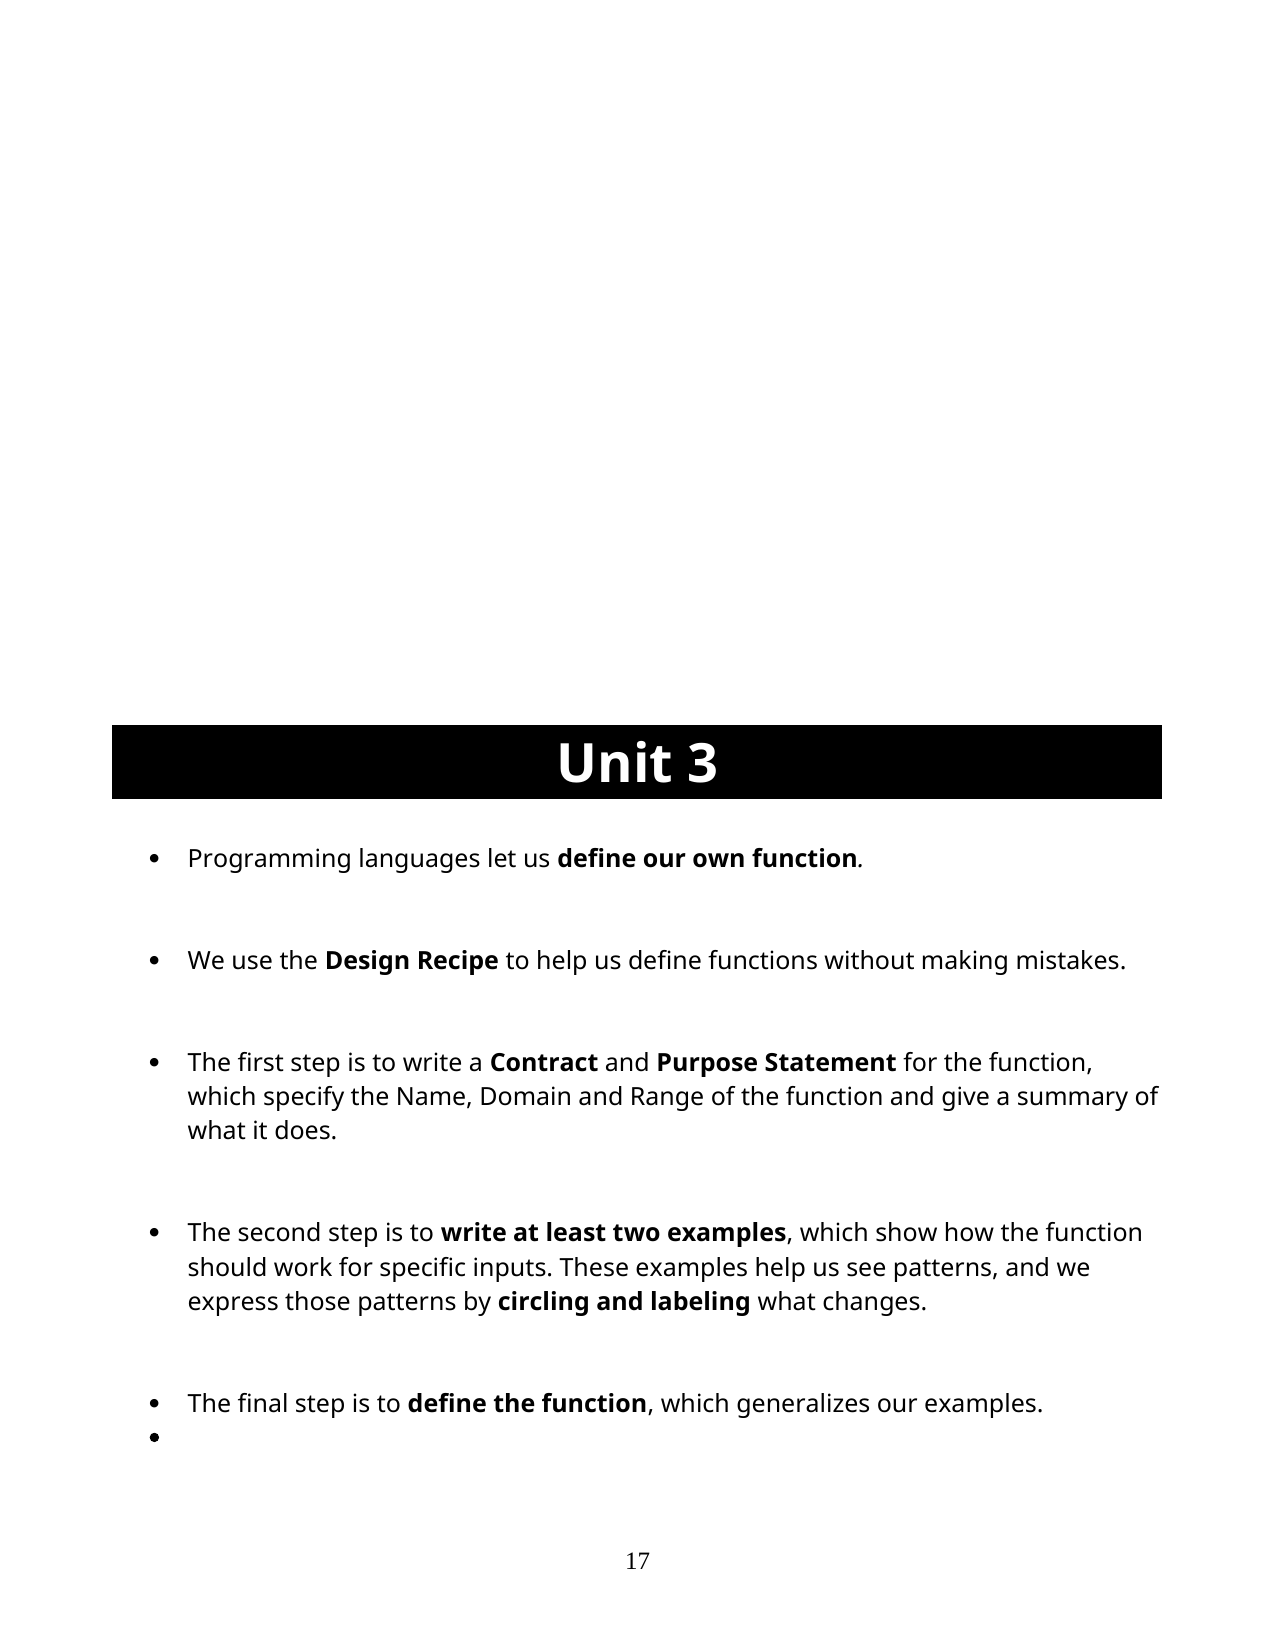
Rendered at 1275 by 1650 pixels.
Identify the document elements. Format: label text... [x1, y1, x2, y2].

subtitle Unit 3 [112, 725, 1162, 799]
list The first step is to write a Contract and Purpose Statement for the function, which specify the Name, Domain and Range of the function and give a summary of what it does. [150, 1045, 1162, 1147]
list Programming languages let us define our own function. [150, 840, 1162, 874]
list The final step is to define the function, which generalizes our examples. [150, 1385, 1162, 1419]
list We use the Design Recipe to help us define functions without making mistakes. [150, 943, 1162, 977]
list The second step is to write at least two examples, which show how the function should work for specific inputs. These examples help us see patterns, and we express those patterns by circling and labeling what changes. [150, 1215, 1162, 1317]
